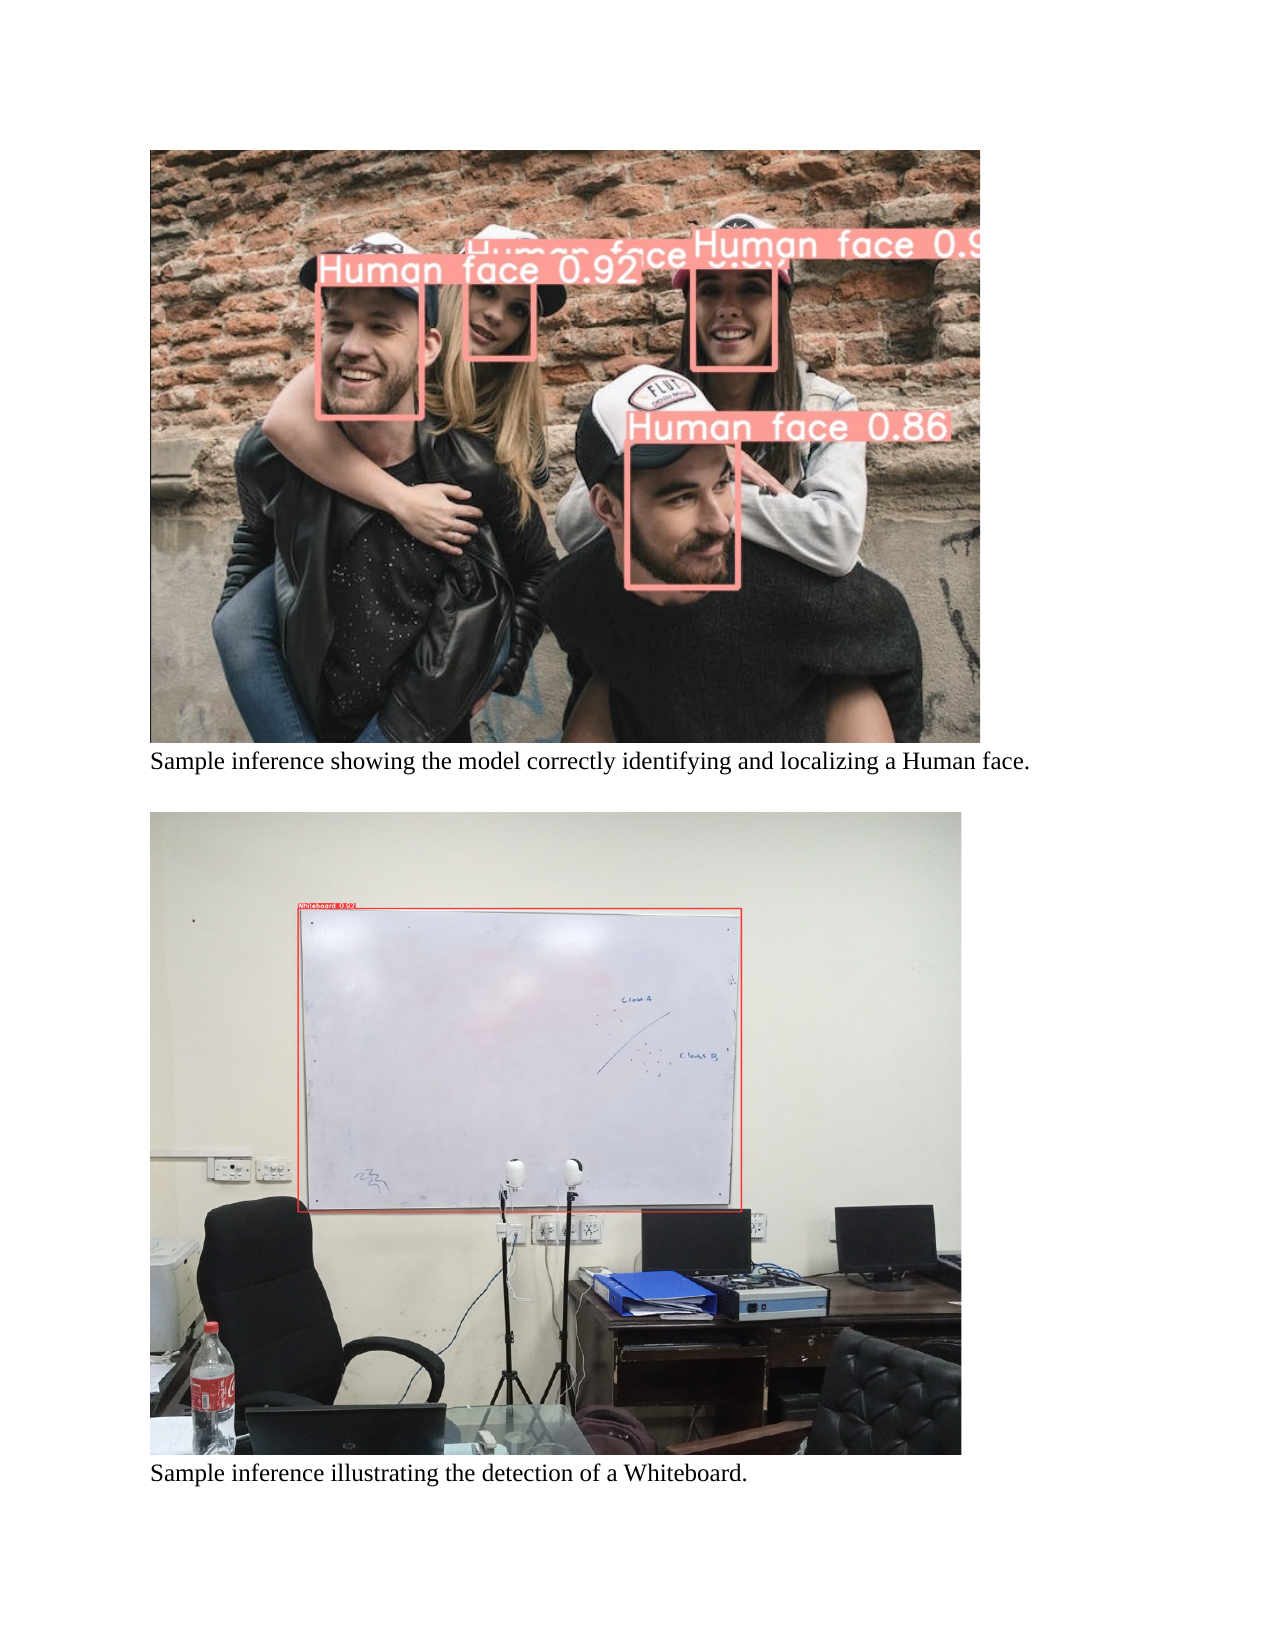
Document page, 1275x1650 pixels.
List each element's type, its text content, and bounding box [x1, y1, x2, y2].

picture [150, 150, 980, 743]
text Sample inference illustrating the detection of a Whiteboard. [150, 1458, 1066, 1487]
picture [150, 812, 962, 1455]
text Sample inference showing the model correctly identifying and localizing a Human face. [150, 746, 1066, 775]
